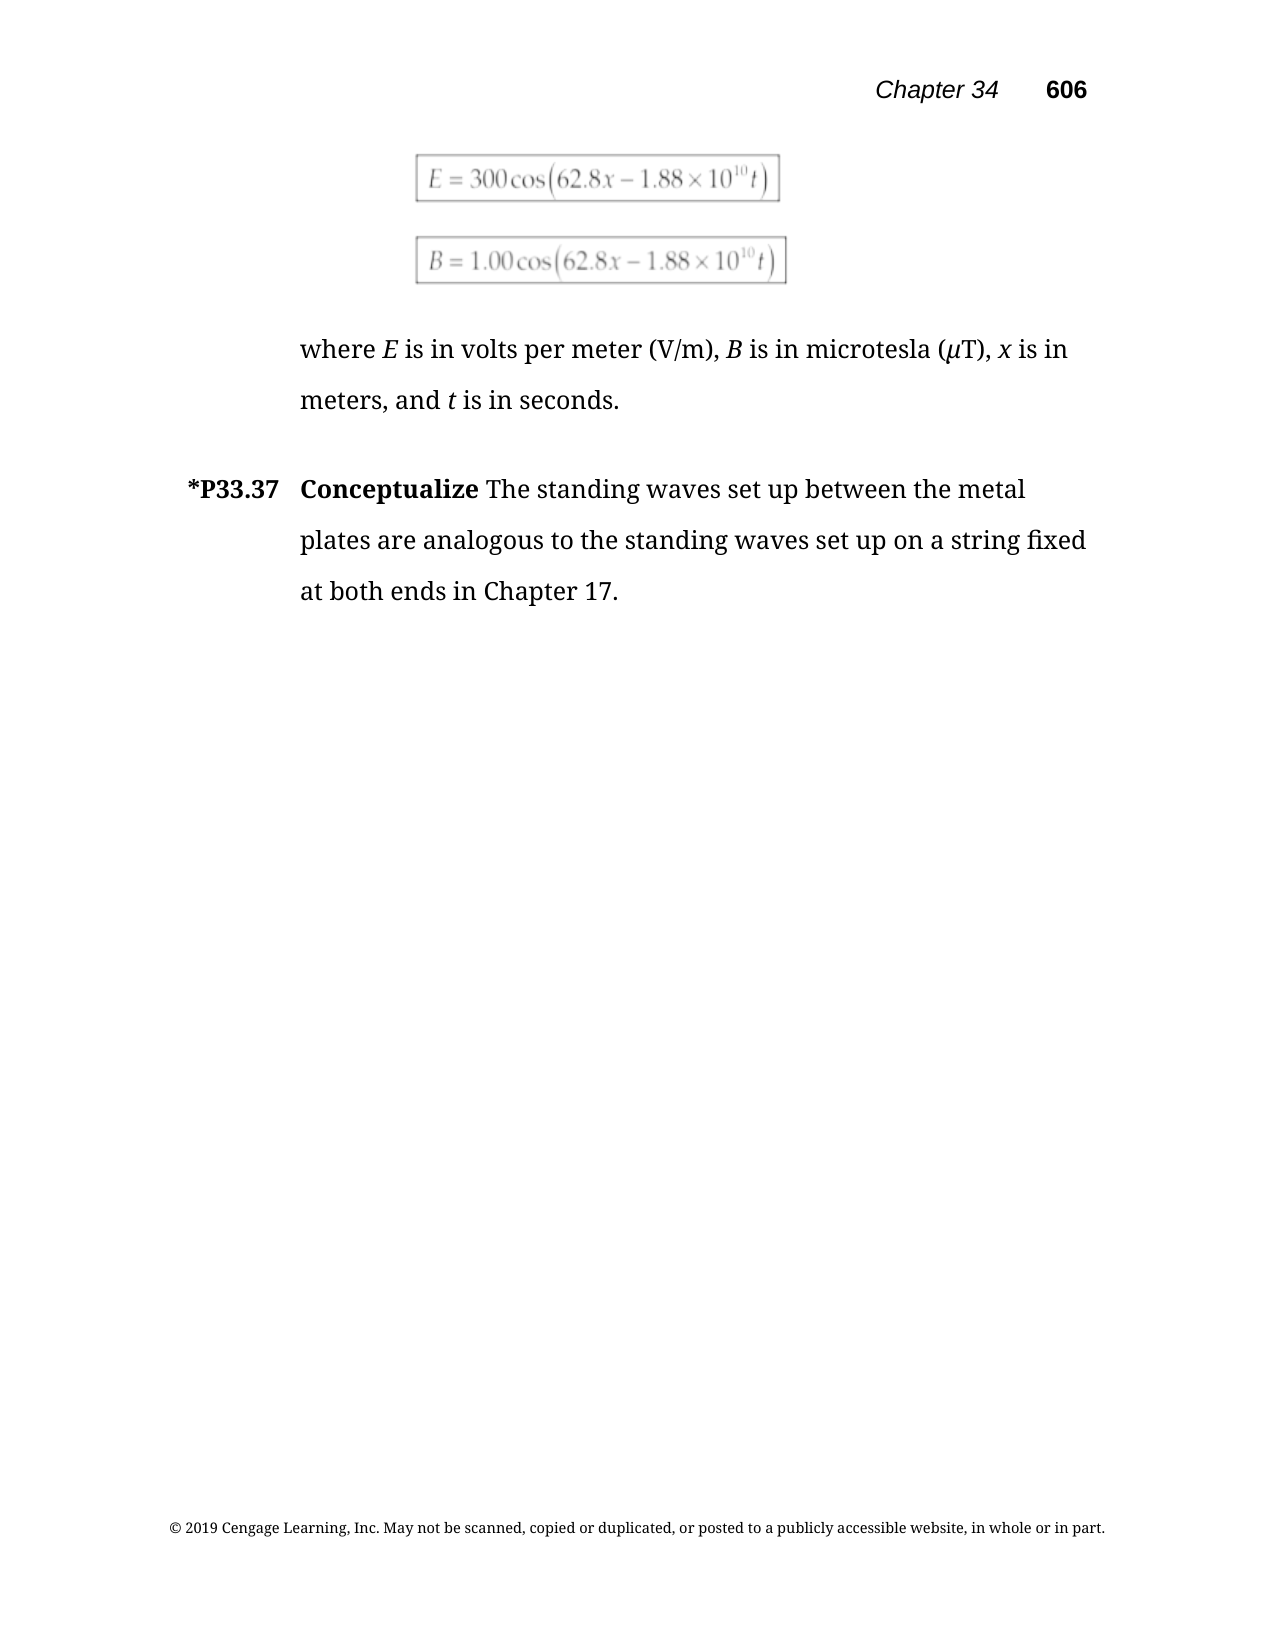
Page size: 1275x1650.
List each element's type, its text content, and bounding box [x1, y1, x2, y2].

text where E is in volts per meter (V/m), B is in microtesla (µT), x is in meters, and t is in seconds. [187, 332, 1087, 417]
text *P33.37 Conceptualize The standing waves set up between the metal plates are analogous to the standing waves set up on a string fixed at both ends in Chapter 17. [187, 471, 1087, 607]
